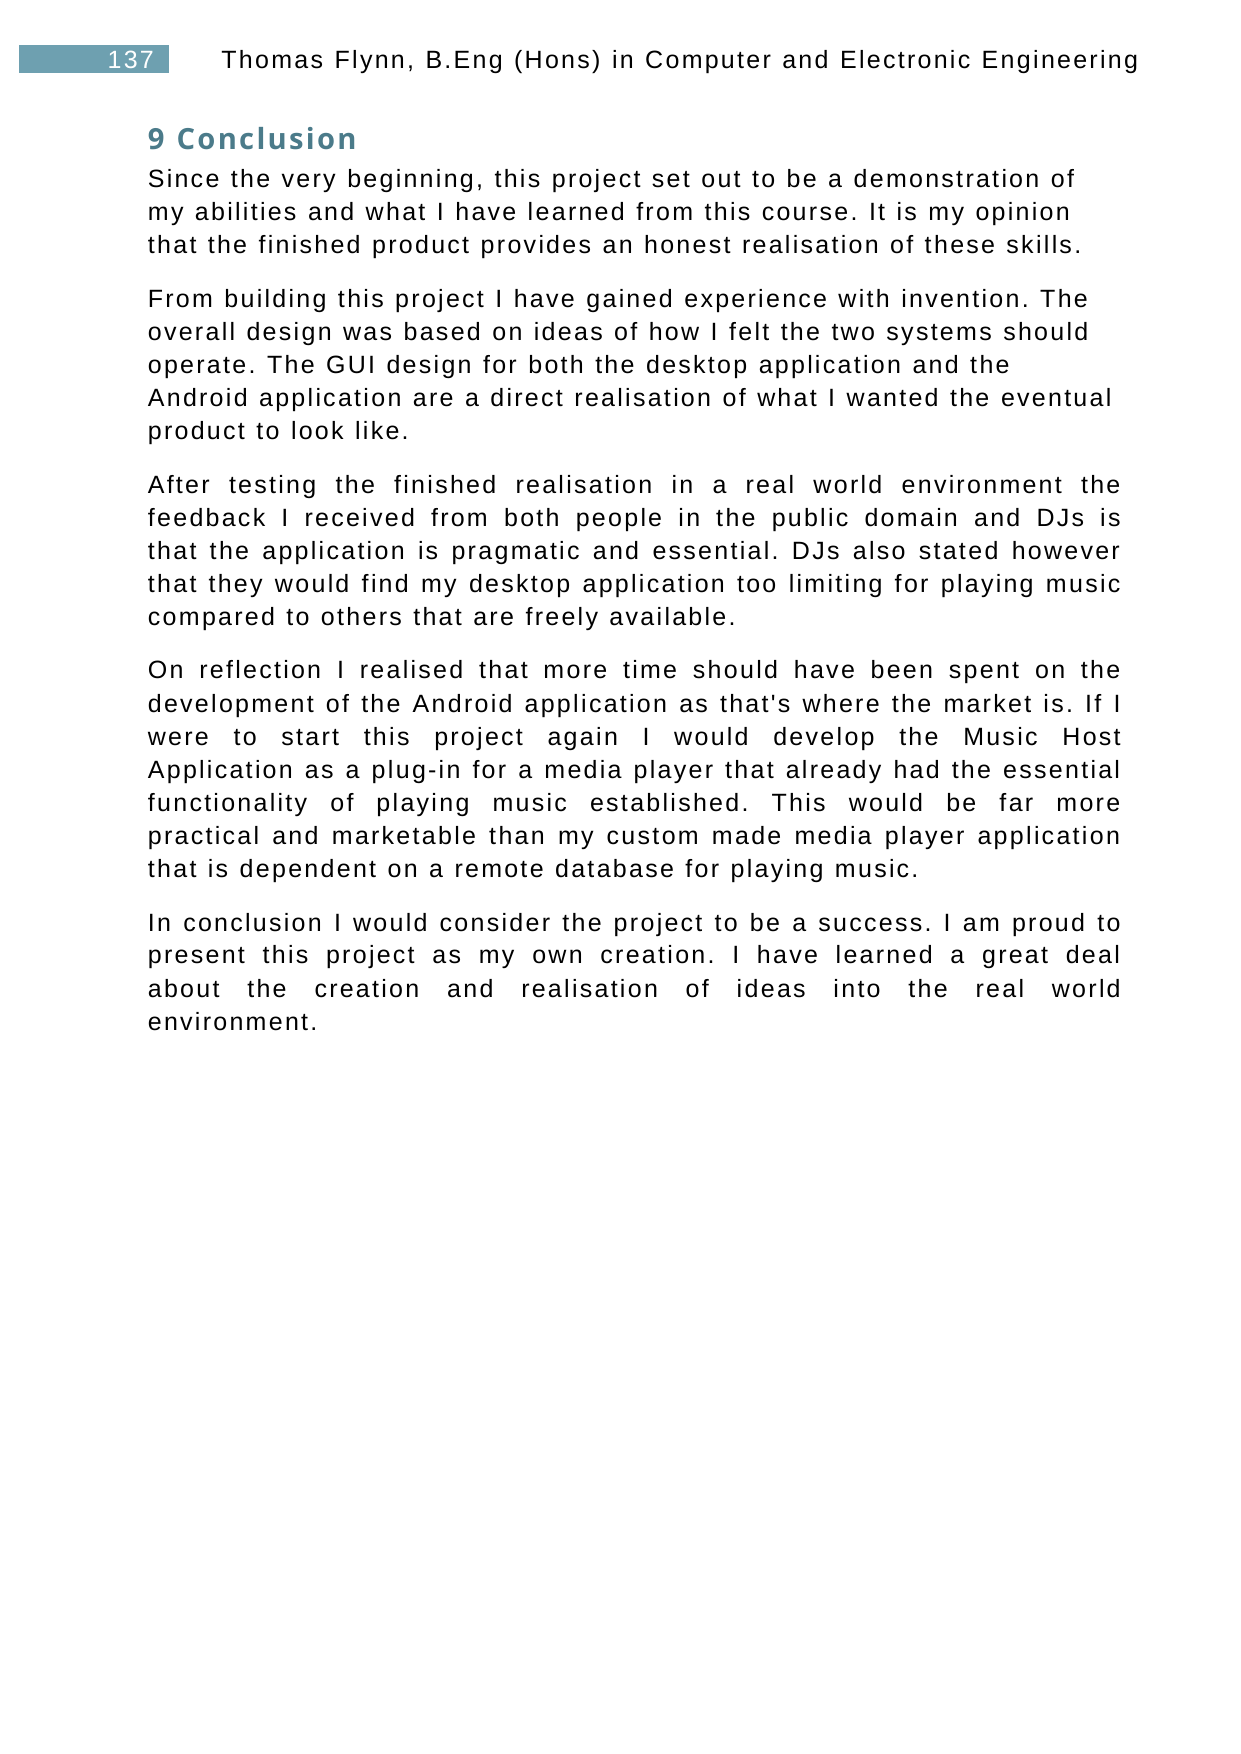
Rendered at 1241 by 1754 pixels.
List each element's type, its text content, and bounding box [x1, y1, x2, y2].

text In conclusion I would consider the project to be a success. I am proud to present this project as my own creation. I have learned a great deal about the creation and realisation of ideas into the real world environment. [148, 907, 1122, 1035]
subtitle 9 Conclusion [148, 118, 1122, 158]
text Since the very beginning, this project set out to be a demonstration of my abilities and what I have learned from this course. It is my opinion that the finished product provides an honest realisation of these skills. [148, 164, 1122, 258]
text From building this project I have gained experience with invention. The overall design was based on ideas of how I felt the two systems should operate. The GUI design for both the desktop application and the Android application are a direct realisation of what I wanted the eventual product to look like. [148, 284, 1122, 444]
text After testing the finished realisation in a real world environment the feedback I received from both people in the public domain and DJs is that the application is pragmatic and essential. DJs also stated however that they would find my desktop application too limiting for playing music compared to others that are freely available. [148, 469, 1122, 630]
text On reflection I realised that more time should have been spent on the development of the Android application as that's where the market is. If I were to start this project again I would develop the Music Host Application as a plug-in for a media player that already had the essential functionality of playing music established. This would be far more practical and marketable than my custom made media player application that is dependent on a remote database for playing music. [148, 656, 1122, 882]
